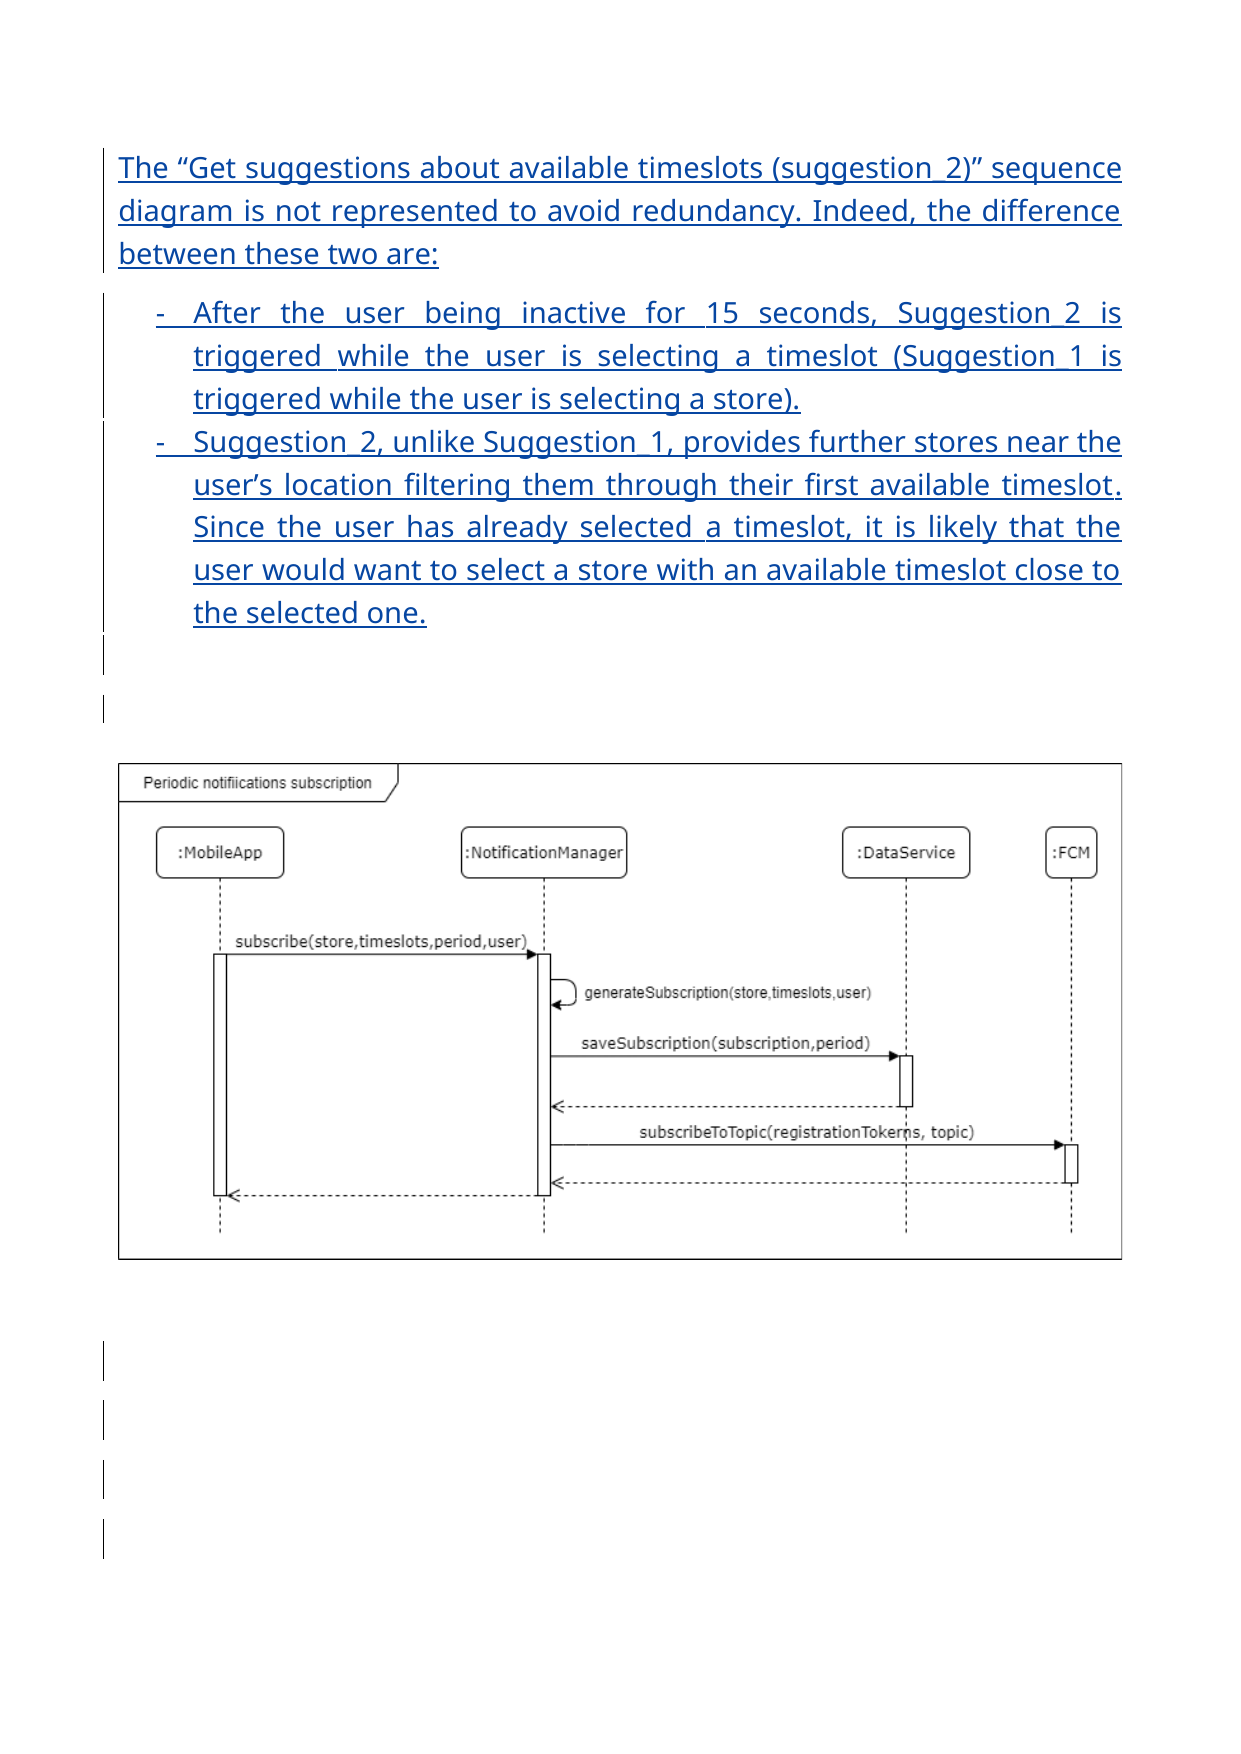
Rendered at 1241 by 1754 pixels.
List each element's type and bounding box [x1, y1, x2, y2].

picture [118, 763, 1123, 1260]
